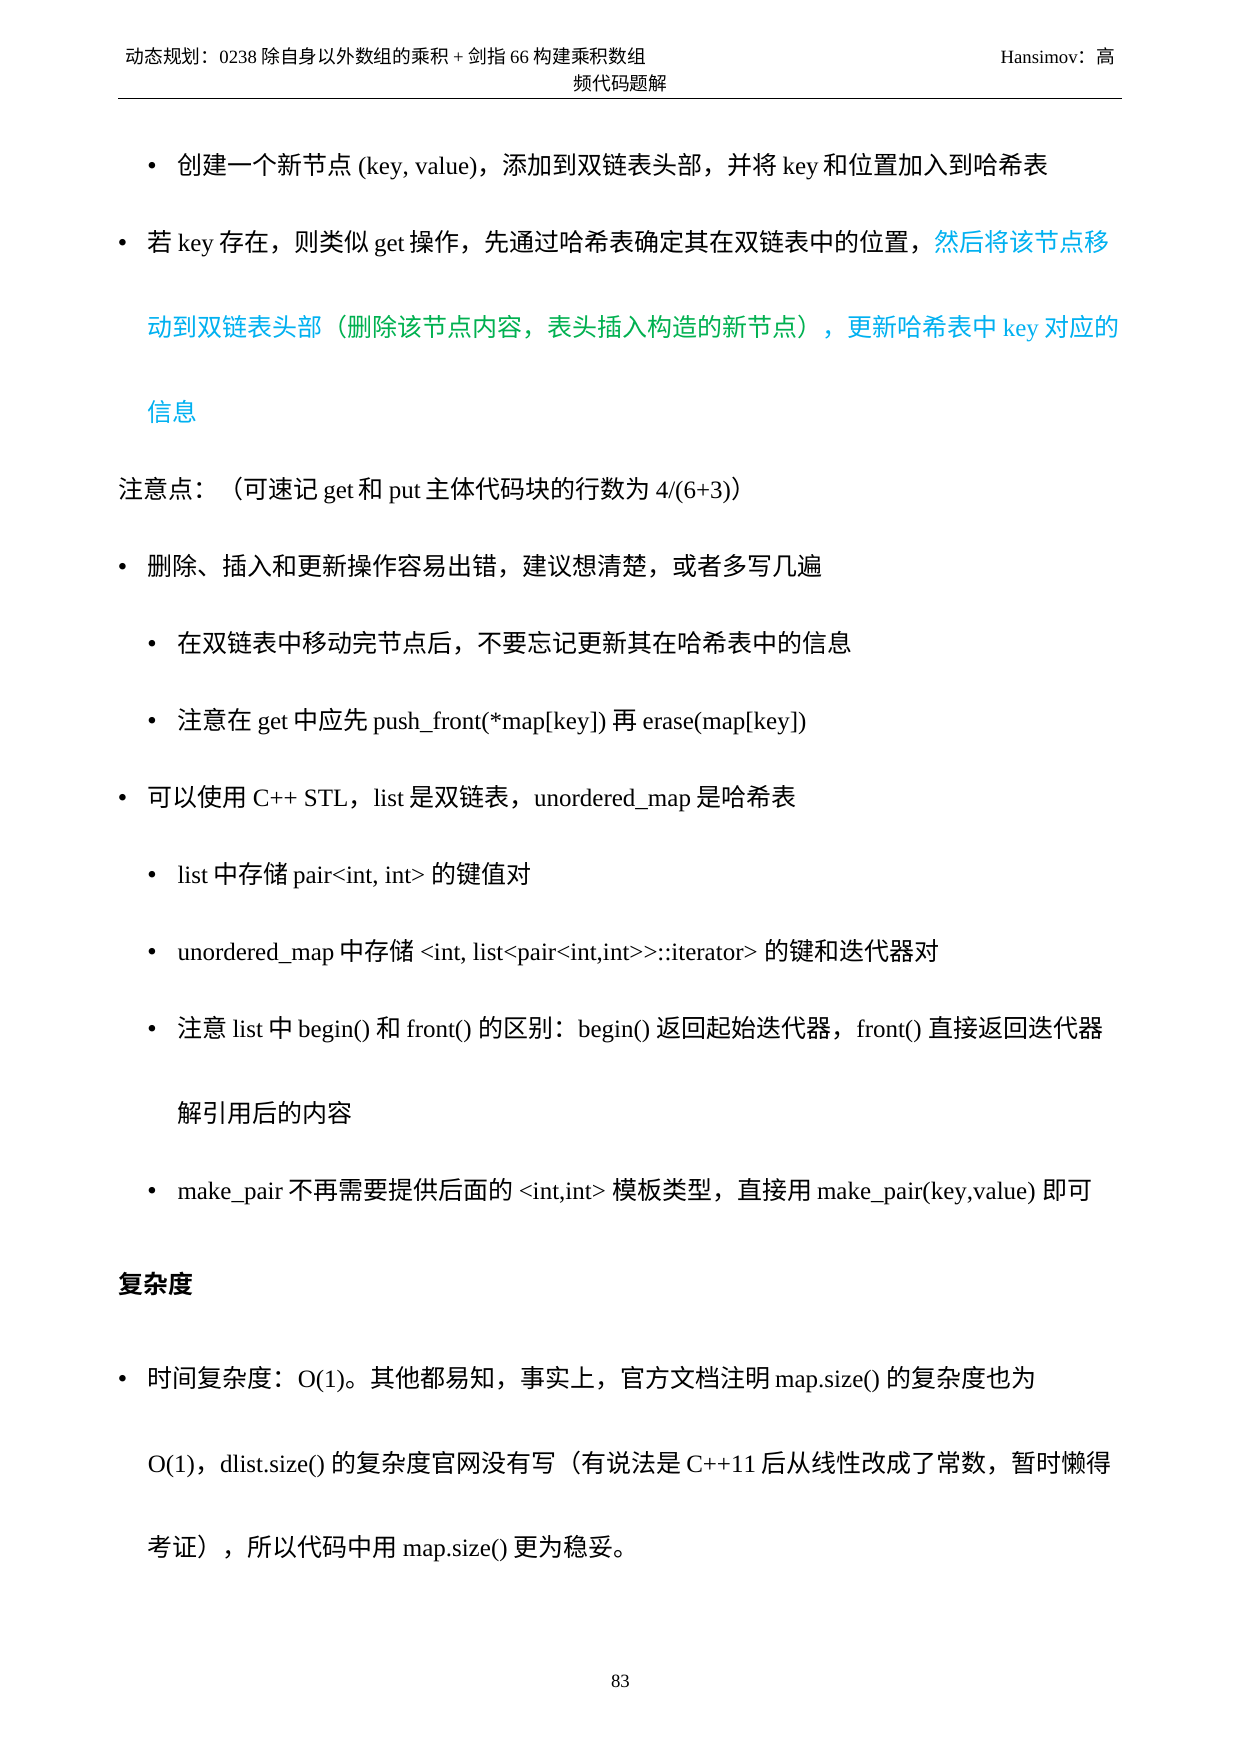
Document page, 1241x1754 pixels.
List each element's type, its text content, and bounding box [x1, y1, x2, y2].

text list中存储pair<int, int> 的键值对 [148, 838, 1122, 906]
text 可以使用C++ STL，list是双链表，unordered_map是哈希表 [118, 762, 1122, 829]
text unordered_map中存储 <int, list<pair<int,int>>::iterator> 的键和迭代器对 [148, 916, 1122, 983]
text 在双链表中移动完节点后，不要忘记更新其在哈希表中的信息 [148, 608, 1122, 676]
text 注意在get中应先push_front(*map[key]) 再erase(map[key]) [148, 684, 1122, 752]
text 创建一个新节点 (key, value)，添加到双链表头部，并将key和位置加入到哈希表 [148, 130, 1122, 198]
text 注意list中begin() 和front() 的区别：begin() 返回起始迭代器，front() 直接返回迭代器解引用后的内容 [148, 992, 1122, 1145]
text 注意点：（可速记get和put主体代码块的行数为4/(6+3)） [118, 454, 1122, 522]
text 时间复杂度：O(1)。其他都易知，事实上，官方文档注明map.size() 的复杂度也为O(1)，dlist.size() 的复杂度官网没有写（有说法是C++11后从线性改成了常数，暂时懒得考证），所以代码中用map.size() 更为稳妥。 [118, 1342, 1122, 1580]
subtitle 复杂度 [118, 1248, 1097, 1316]
text 删除、插入和更新操作容易出错，建议想清楚，或者多写几遍 [118, 531, 1122, 598]
text 若key存在，则类似get操作，先通过哈希表确定其在双链表中的位置，然后将该节点移动到双链表头部（删除该节点内容，表头插入构造的新节点），更新哈希表中key对应的信息 [118, 207, 1122, 444]
text make_pair不再需要提供后面的 <int,int> 模板类型，直接用make_pair(key,value) 即可 [148, 1154, 1122, 1222]
